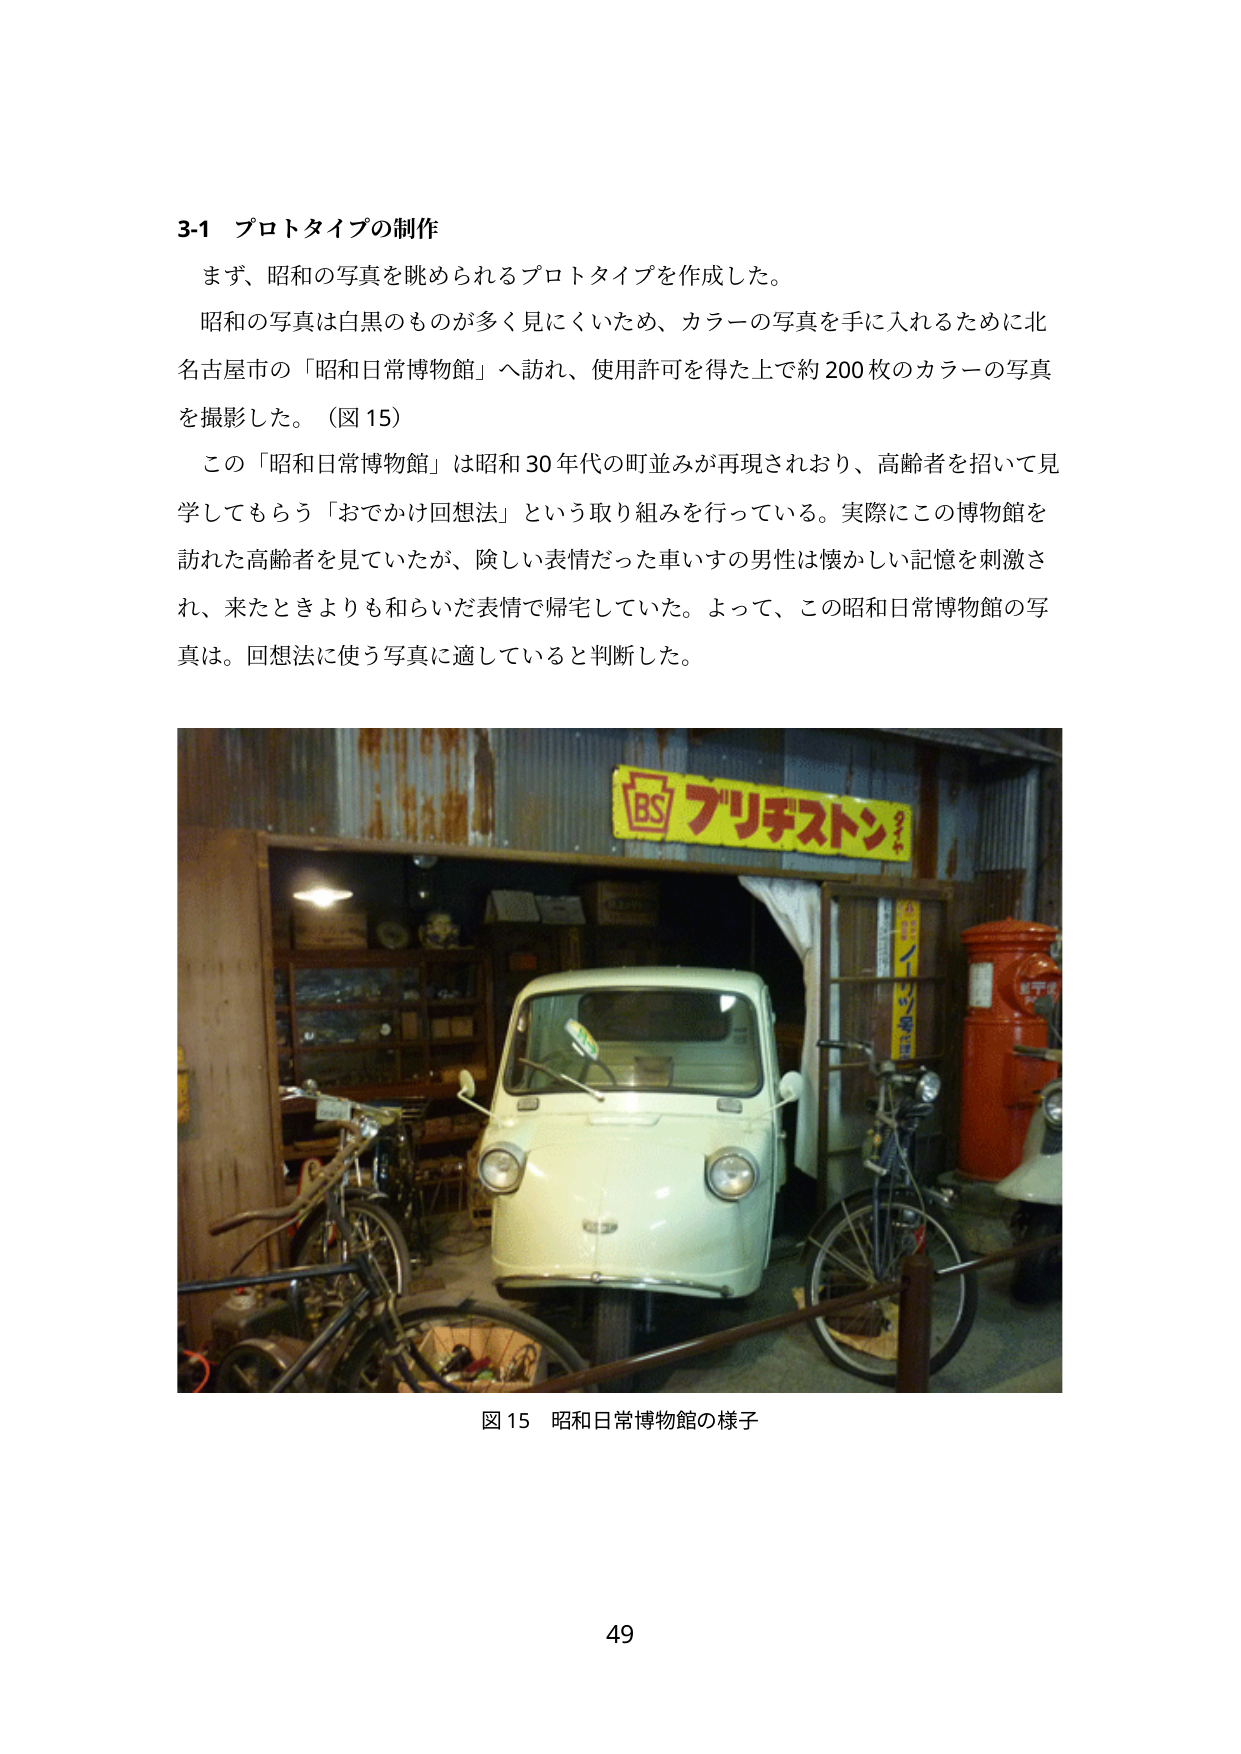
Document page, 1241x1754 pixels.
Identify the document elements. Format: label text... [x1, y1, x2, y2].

text この「昭和日常博物館」は昭和30年代の町並みが再現されおり、高齢者を招いて見学してもらう「おでかけ回想法」という取り組みを行っている。実際にこの博物館を訪れた高齢者を見ていたが、険しい表情だった車いすの男性は懐かしい記憶を刺激され、来たときよりも和らいだ表情で帰宅していた。よって、この昭和日常博物館の写真は。回想法に使う写真に適していると判断した。 [177, 442, 1063, 676]
text 3-1 プロトタイプの制作 [177, 207, 1063, 248]
text まず、昭和の写真を眺められるプロトタイプを作成した。 [177, 253, 1063, 295]
picture [177, 728, 1063, 1393]
text 図15 昭和日常博物館の様子 [177, 1399, 1063, 1440]
text 昭和の写真は白黒のものが多く見にくいため、カラーの写真を手に入れるために北名古屋市の「昭和日常博物館」へ訪れ、使用許可を得た上で約200枚のカラーの写真を撮影した。（図15） [177, 300, 1063, 437]
